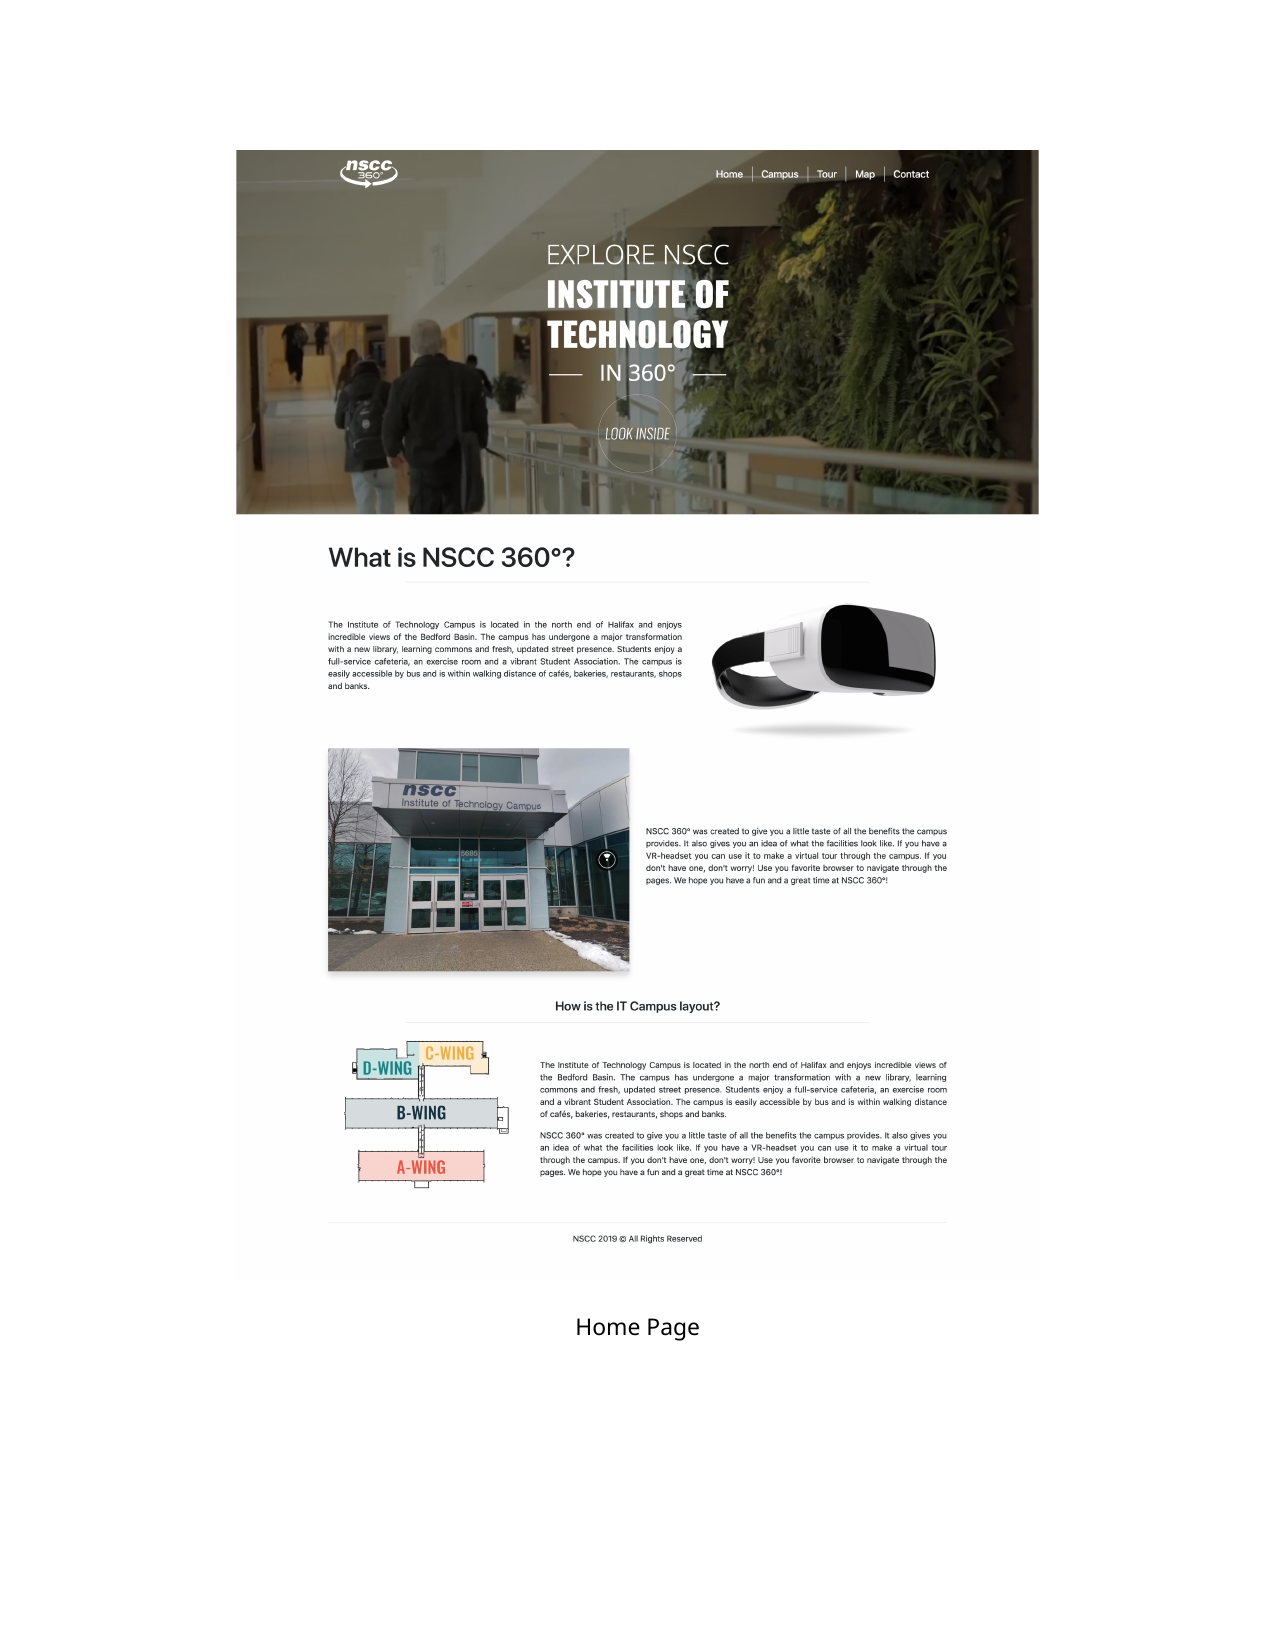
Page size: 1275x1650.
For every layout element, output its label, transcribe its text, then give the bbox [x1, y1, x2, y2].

text Home Page [150, 1311, 1125, 1342]
picture [236, 150, 1039, 1280]
